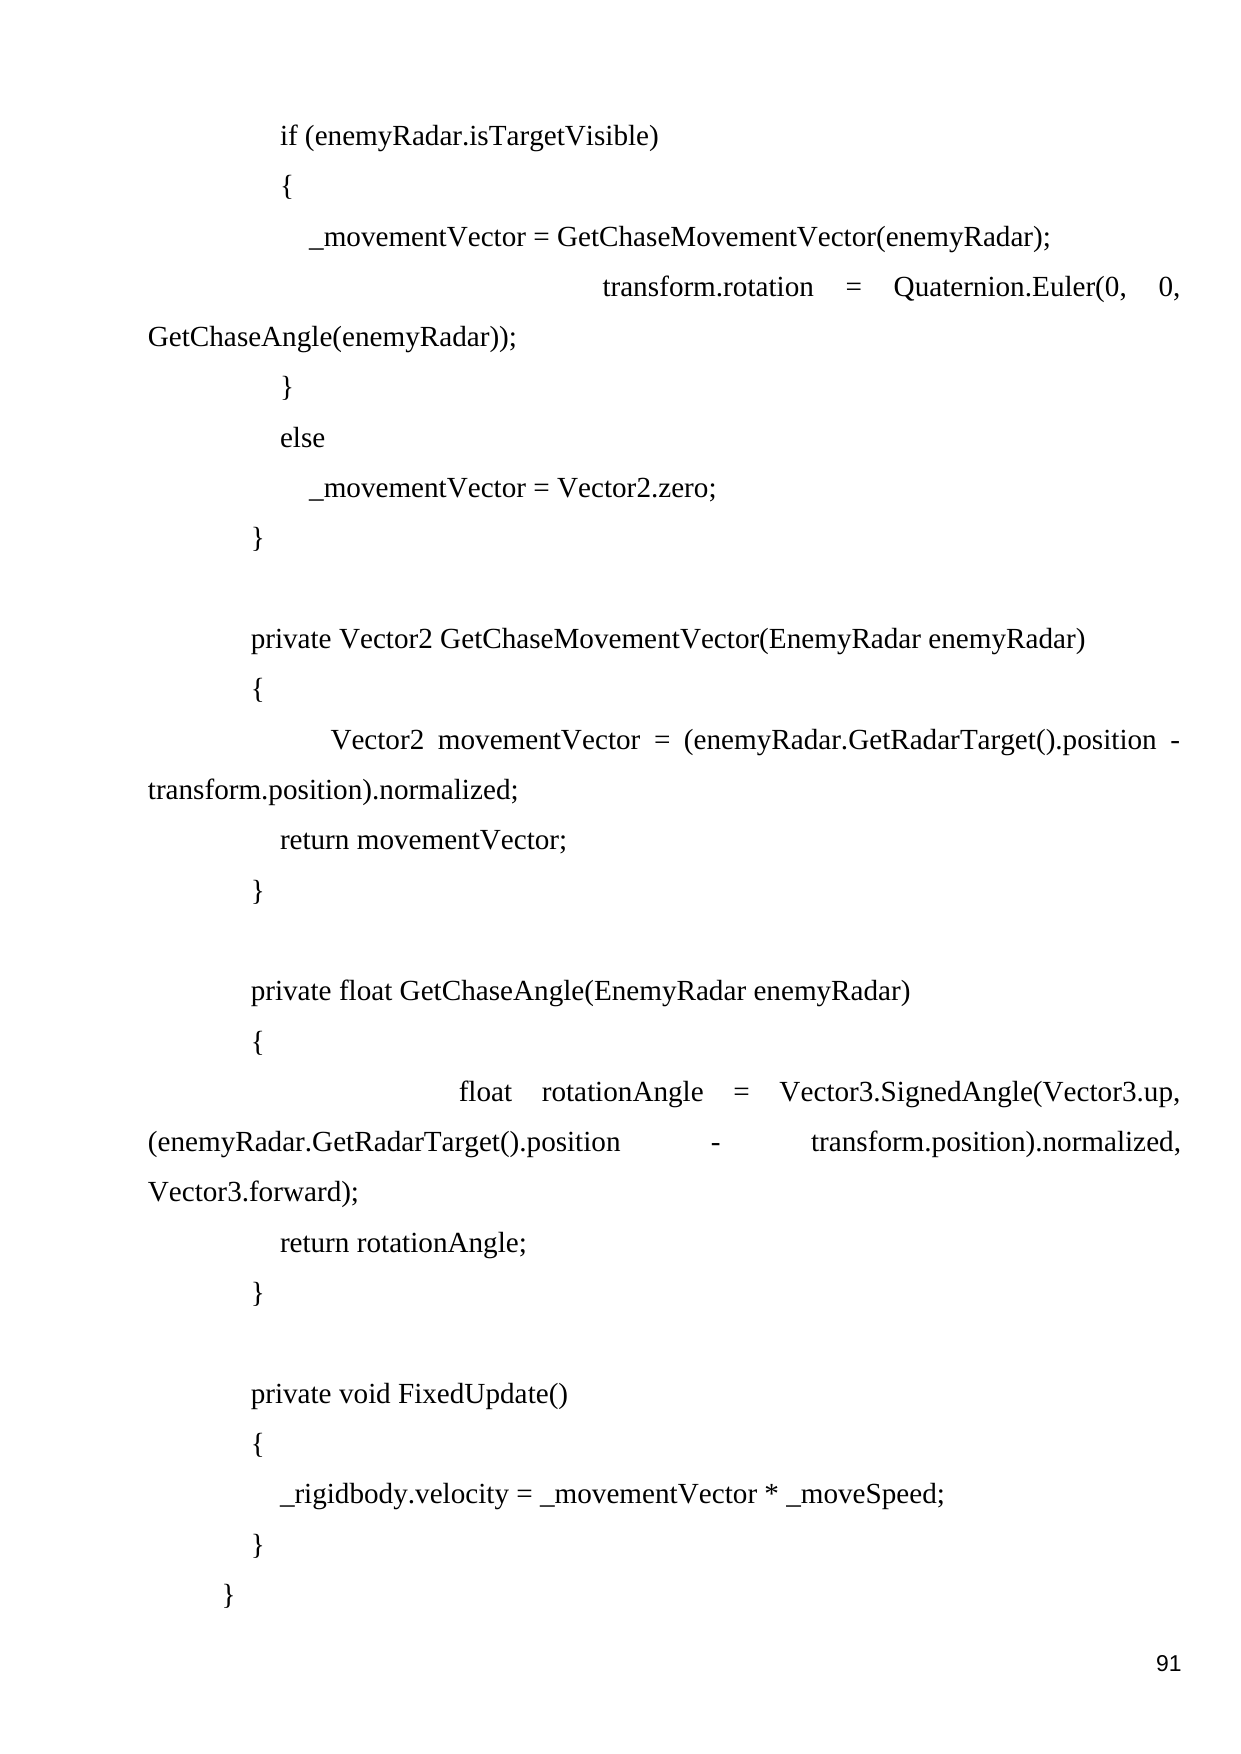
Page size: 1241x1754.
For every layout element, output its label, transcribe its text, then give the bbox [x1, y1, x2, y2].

text private float GetChaseAngle(EnemyRadar enemyRadar) [148, 973, 1181, 1007]
text return rotationAngle; [148, 1225, 1181, 1258]
text } [148, 1577, 1181, 1611]
text { [148, 671, 1181, 705]
text private void FixedUpdate() [148, 1376, 1181, 1409]
text } [148, 1275, 1181, 1309]
text } [148, 521, 1181, 554]
text _movementVector = GetChaseMovementVector(enemyRadar); [148, 219, 1181, 252]
text { [148, 1024, 1181, 1057]
text Vector2 movementVector = (enemyRadar.GetRadarTarget().position - transform.position).normalized; [148, 722, 1181, 806]
text _rigidbody.velocity = _movementVector * _moveSpeed; [148, 1476, 1181, 1510]
text } [148, 1527, 1181, 1560]
text else [148, 420, 1181, 453]
text if (enemyRadar.isTargetVisible) [148, 118, 1181, 152]
text return movementVector; [148, 822, 1181, 856]
text { [148, 168, 1181, 202]
text { [148, 1426, 1181, 1460]
text transform.rotation = Quaternion.Euler(0, 0, GetChaseAngle(enemyRadar)); [148, 269, 1181, 353]
text float rotationAngle = Vector3.SignedAngle(Vector3.up, (enemyRadar.GetRadarTarget().position - transform.position).normalized, Vector3.forward); [148, 1074, 1181, 1208]
text } [148, 369, 1181, 403]
text private Vector2 GetChaseMovementVector(EnemyRadar enemyRadar) [148, 621, 1181, 655]
text _movementVector = Vector2.zero; [148, 470, 1181, 504]
text } [148, 873, 1181, 906]
